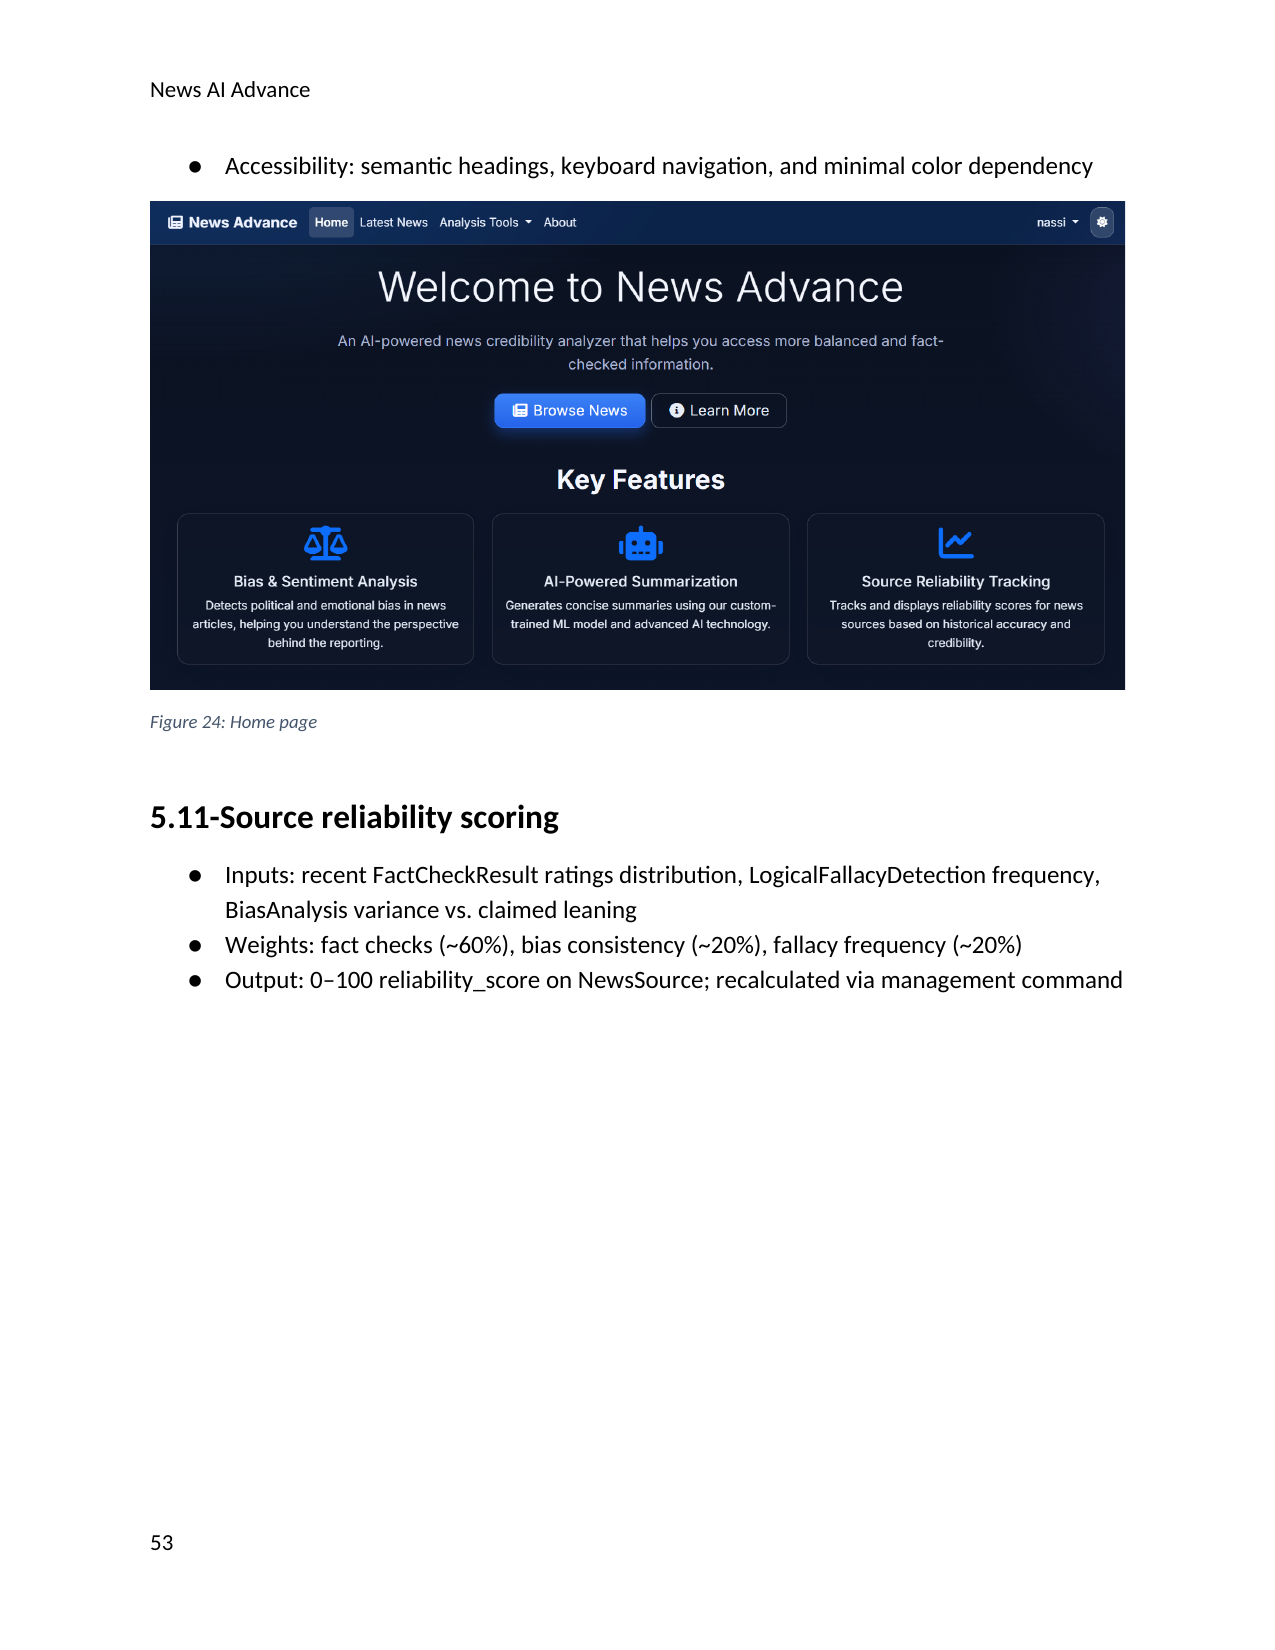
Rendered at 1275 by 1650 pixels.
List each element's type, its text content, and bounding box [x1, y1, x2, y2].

picture [150, 201, 1125, 690]
subtitle 5.11-Source reliability scoring [150, 796, 1125, 837]
list Accessibility: semantic headings, keyboard navigation, and minimal color dependency [187, 150, 1125, 181]
list Weights: fact checks (~60%), bias consistency (~20%), fallacy frequency (~20%) [187, 929, 1125, 960]
list Inputs: recent FactCheckResult ratings distribution, LogicalFallacyDetection frequency, BiasAnalysis variance vs. claimed leaning [187, 859, 1125, 925]
list Output: 0–100 reliability_score on NewsSource; recalculated via management command [187, 964, 1125, 995]
text Figure 24: Home page [150, 710, 1125, 733]
